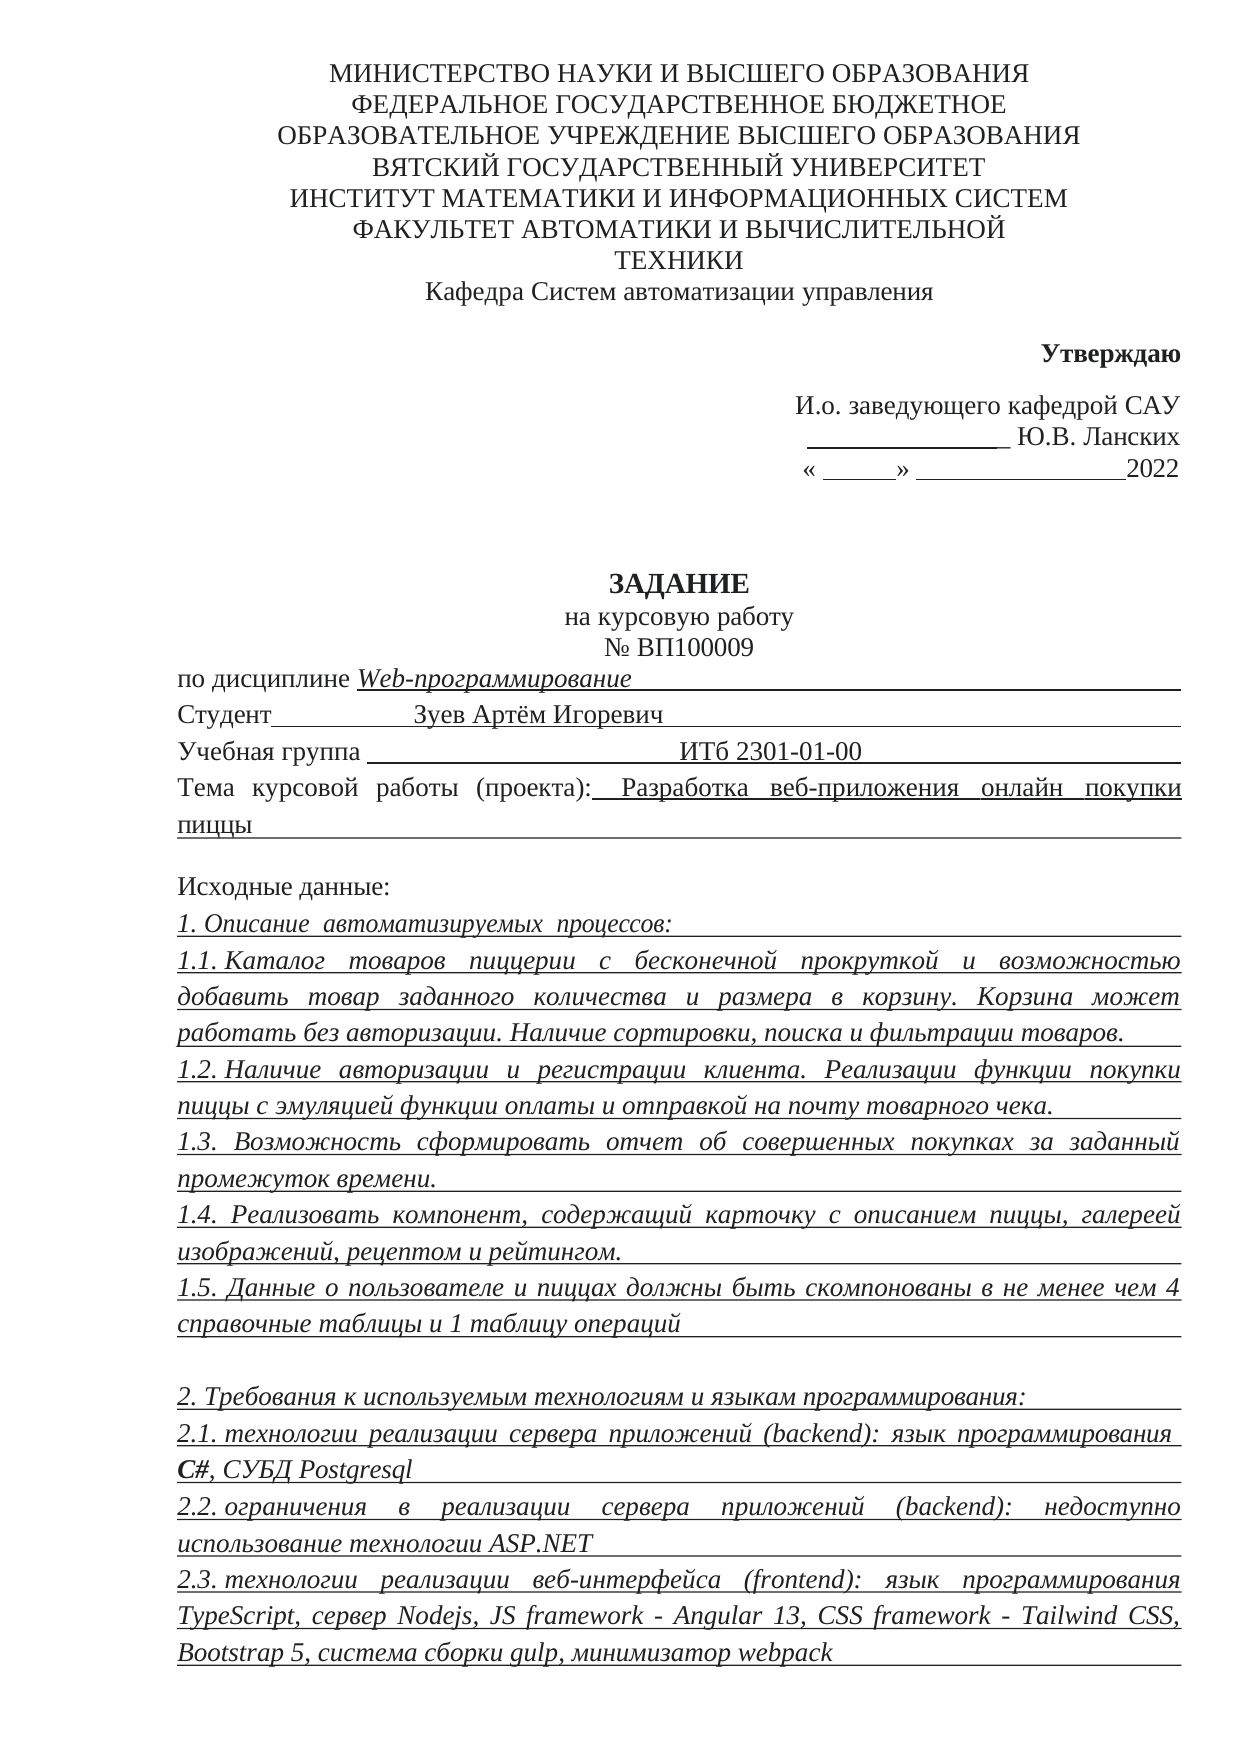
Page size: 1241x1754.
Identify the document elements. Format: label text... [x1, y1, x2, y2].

text _ Ю.В. Ланских [807, 421, 1201, 452]
text Исходные данные: [177, 870, 1201, 902]
text C#, СУБД Postgresql [177, 1454, 1201, 1485]
text Утверждаю [160, 337, 1181, 369]
list Возможность сформировать отчет об совершенных покупках за заданный промежуток времени. [177, 1126, 1181, 1193]
list Данные о пользователе и пиццах должны быть скомпонованы в не менее чем 4 справочные таблицы и 1 таблицу операций [177, 1271, 1181, 1338]
list Описание автоматизируемых процессов: [177, 907, 1201, 938]
list ограничения в реализации сервера приложений (backend): недоступно использование технологии ASP.NET [177, 1490, 1182, 1558]
text на курсовую работу [277, 600, 1081, 631]
list технологии реализации сервера приложений (backend): язык программирования [177, 1417, 1201, 1448]
text № ВП100009 [277, 631, 1081, 662]
text МИНИСТЕРСТВО НАУКИ И ВЫСШЕГО ОБРАЗОВАНИЯ ФЕДЕРАЛЬНОЕ ГОСУДАРСТВЕННОЕ БЮДЖЕТНОЕ [277, 57, 1081, 119]
text « » 2022 [802, 452, 1201, 483]
text по дисциплине Web-программирование Студент Зуев Артём Игоревич Учебная группа ИТб 2301-01-00 Тема курсовой работы (проекта): Разработка веб-приложения онлайн покупки пиццы [177, 662, 1181, 839]
text Кафедра Систем автоматизации управления [277, 275, 1081, 306]
text И.о. заведующего кафедрой САУ [795, 389, 1201, 421]
list Каталог товаров пиццерии с бесконечной прокруткой и возможностью добавить товар заданного количества и размера в корзину. Корзина может работать без авторизации. Наличие сортировки, поиска и фильтрации товаров. [177, 944, 1181, 1048]
list технологии реализации веб-интерфейса (frontend): язык программирования TypeScript, сервер Nodejs, JS framework - Angular 13, CSS framework - Tailwind CSS, Bootstrap 5, система сборки gulp, минимизатор webpack [177, 1563, 1181, 1667]
text ОБРАЗОВАТЕЛЬНОЕ УЧРЕЖДЕНИЕ ВЫСШЕГО ОБРАЗОВАНИЯ ВЯТСКИЙ ГОСУДАРСТВЕННЫЙ УНИВЕРСИТЕТ [277, 119, 1081, 182]
text ЗАДАНИЕ [277, 566, 1081, 600]
list Наличие авторизации и регистрации клиента. Реализации функции покупки пиццы с эмуляцией функции оплаты и отправкой на почту товарного чека. [177, 1053, 1181, 1120]
text ИНСТИТУТ МАТЕМАТИКИ И ИНФОРМАЦИОННЫХ СИСТЕМ ФАКУЛЬТЕТ АВТОМАТИКИ И ВЫЧИСЛИТЕЛЬНОЙ ТЕХНИКИ [284, 182, 1073, 275]
list Реализовать компонент, содержащий карточку с описанием пиццы, галереей изображений, рецептом и рейтингом. [177, 1198, 1182, 1266]
list Требования к используемым технологиям и языкам программирования: [177, 1380, 1201, 1411]
